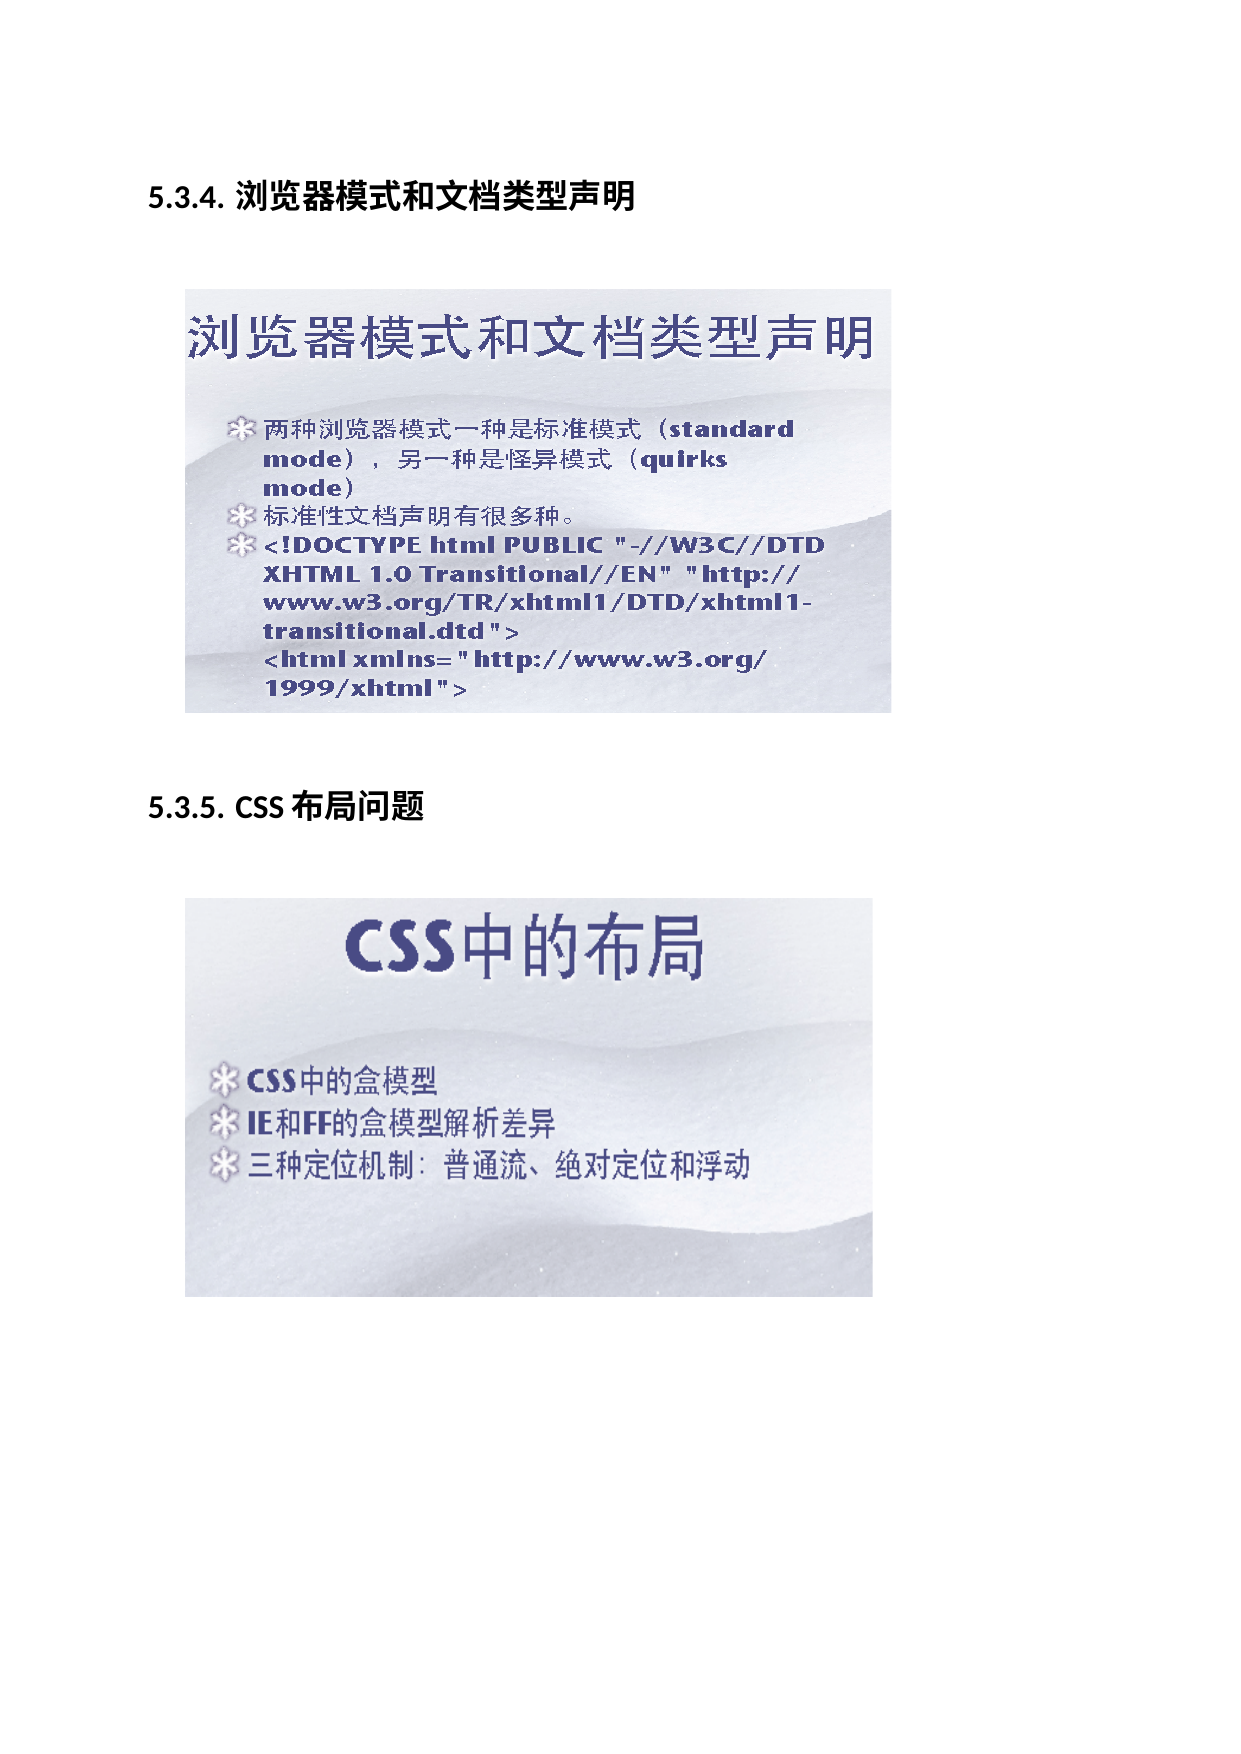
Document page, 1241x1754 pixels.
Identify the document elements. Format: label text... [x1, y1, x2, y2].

subtitle CSS布局问题 [148, 771, 1093, 836]
subtitle 浏览器模式和文档类型声明 [148, 162, 1093, 227]
picture [185, 289, 892, 713]
picture [185, 898, 873, 1297]
